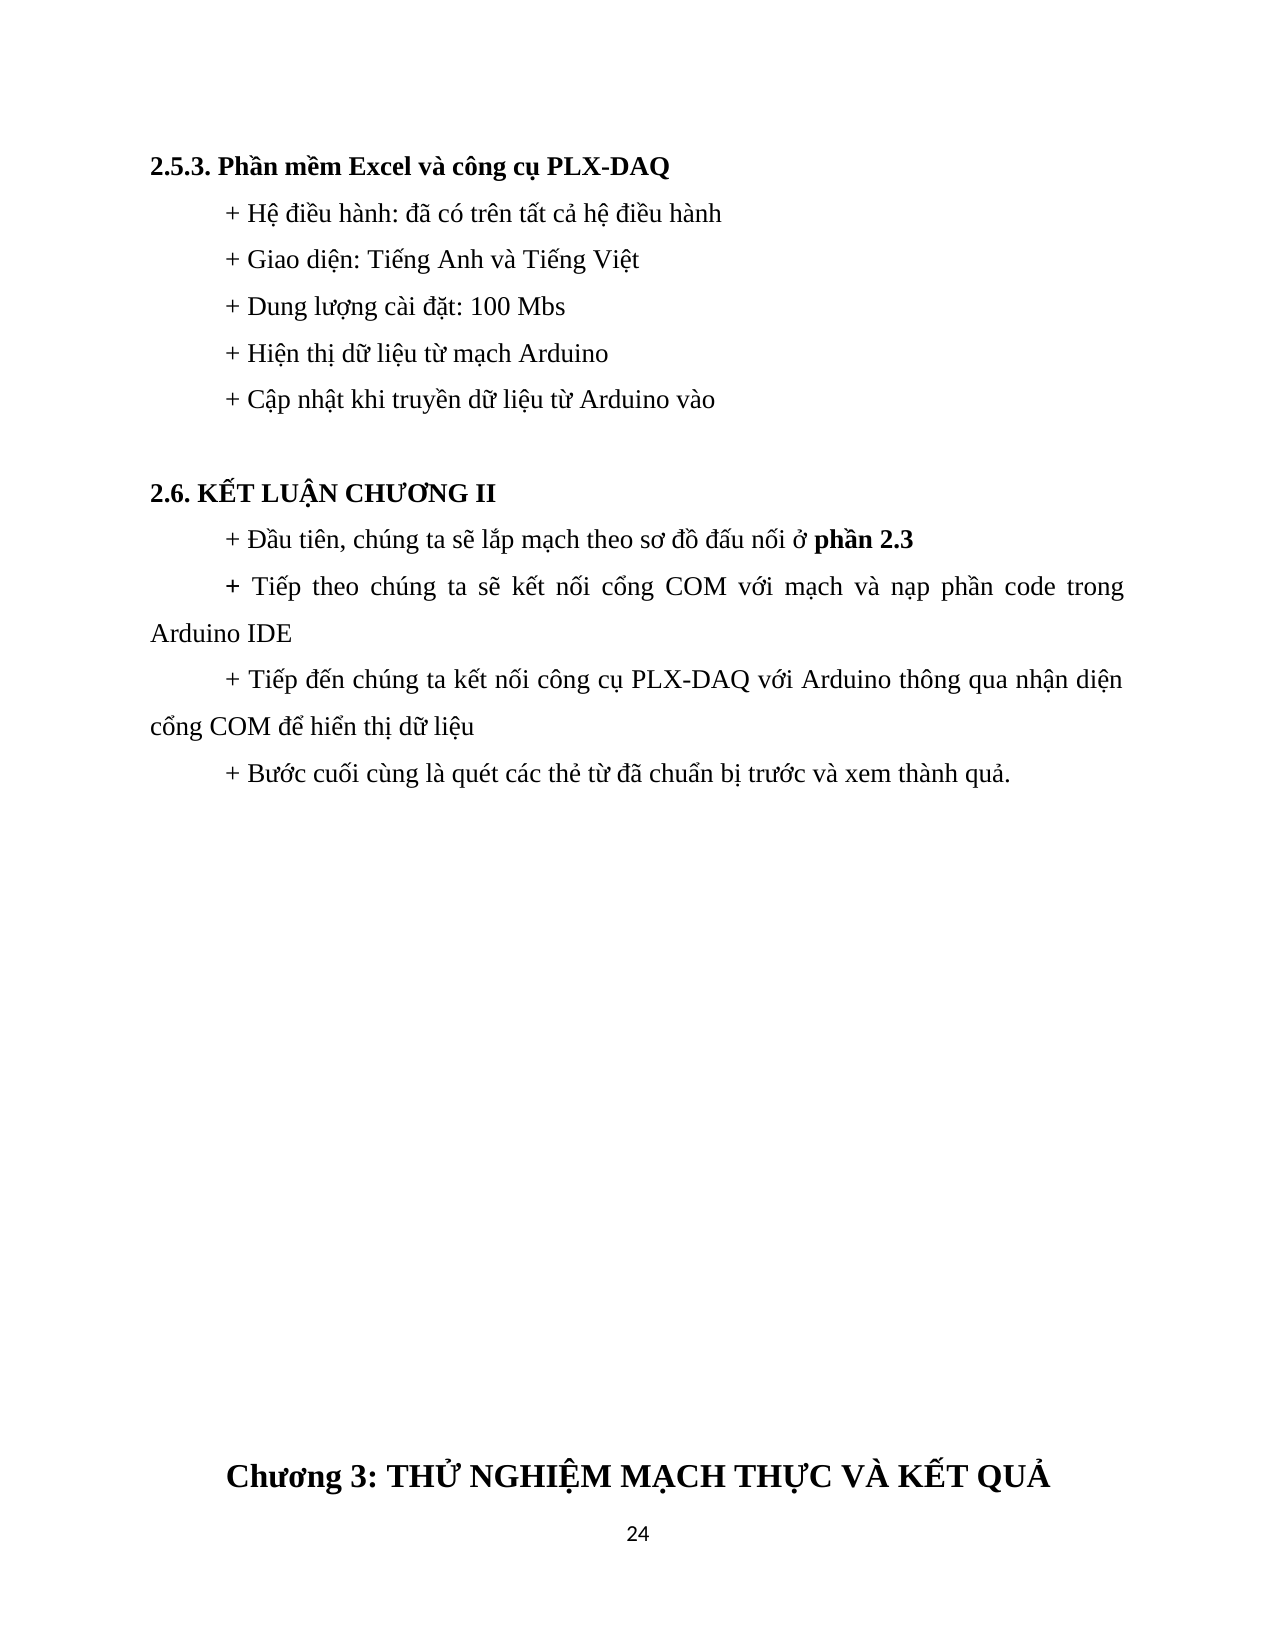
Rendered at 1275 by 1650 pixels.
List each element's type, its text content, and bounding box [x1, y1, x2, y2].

text + Hệ điều hành: đã có trên tất cả hệ điều hành [150, 197, 1125, 228]
text + Bước cuối cùng là quét các thẻ từ đã chuẩn bị trước và xem thành quả. [150, 757, 1125, 788]
text Chương 3: THỬ NGHIỆM MẠCH THỰC VÀ KẾT QUẢ [150, 1457, 1126, 1495]
text + Tiếp đến chúng ta kết nối công cụ PLX-DAQ với Arduino thông qua nhận diện cổng COM để hiển thị dữ liệu [150, 663, 1125, 741]
text + Dung lượng cài đặt: 100 Mbs [150, 290, 1125, 321]
text + Giao diện: Tiếng Anh và Tiếng Việt [150, 243, 1125, 274]
text 2.5.3. Phần mềm Excel và công cụ PLX-DAQ [150, 150, 1125, 181]
text + Tiếp theo chúng ta sẽ kết nối cổng COM với mạch và nạp phần code trong Arduino IDE [150, 570, 1125, 648]
text 2.6. KẾT LUẬN CHƯƠNG II [150, 477, 1125, 508]
text + Đầu tiên, chúng ta sẽ lắp mạch theo sơ đồ đấu nối ở phần 2.3 [150, 523, 1125, 554]
text + Cập nhật khi truyền dữ liệu từ Arduino vào [150, 383, 1125, 414]
text + Hiện thị dữ liệu từ mạch Arduino [150, 337, 1125, 368]
